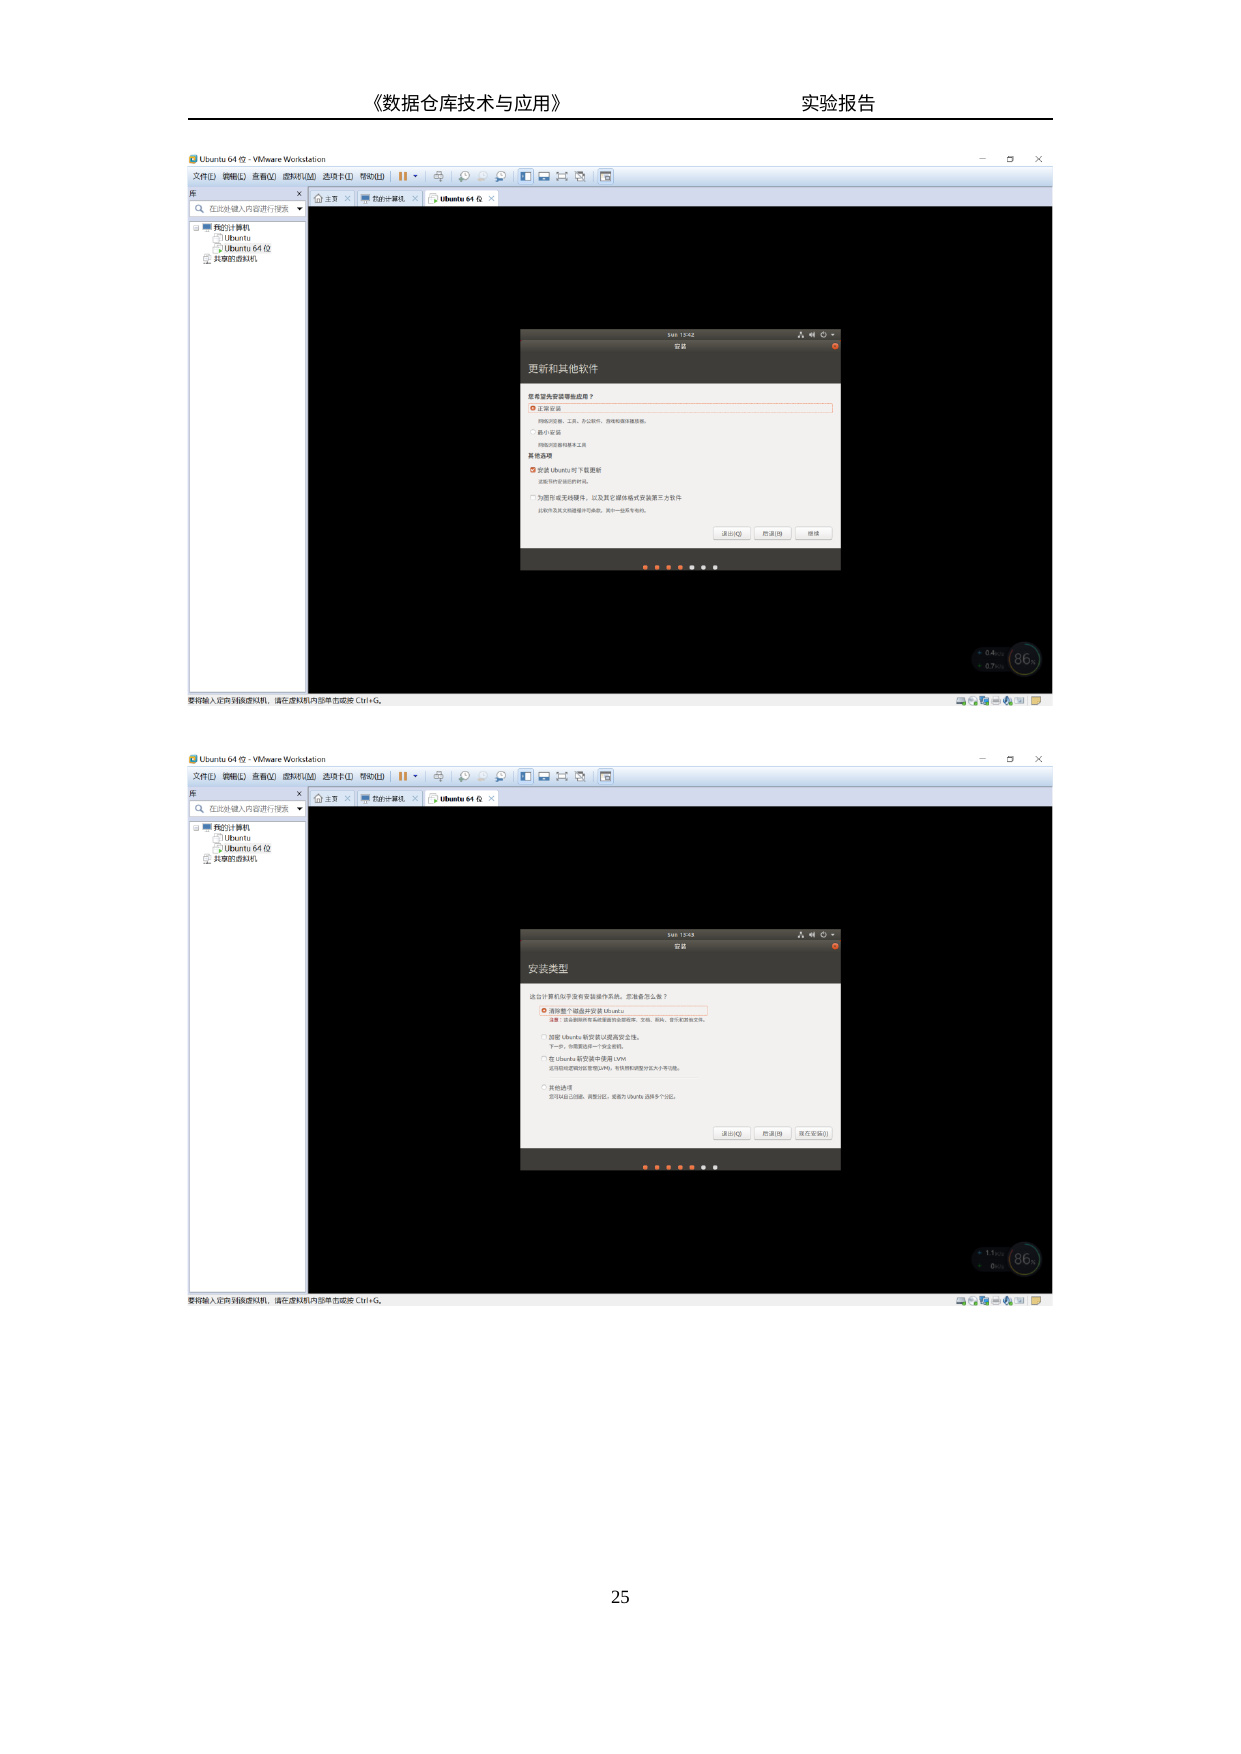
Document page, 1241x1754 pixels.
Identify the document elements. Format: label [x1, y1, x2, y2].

picture [187, 752, 1053, 1306]
picture [187, 153, 1053, 706]
